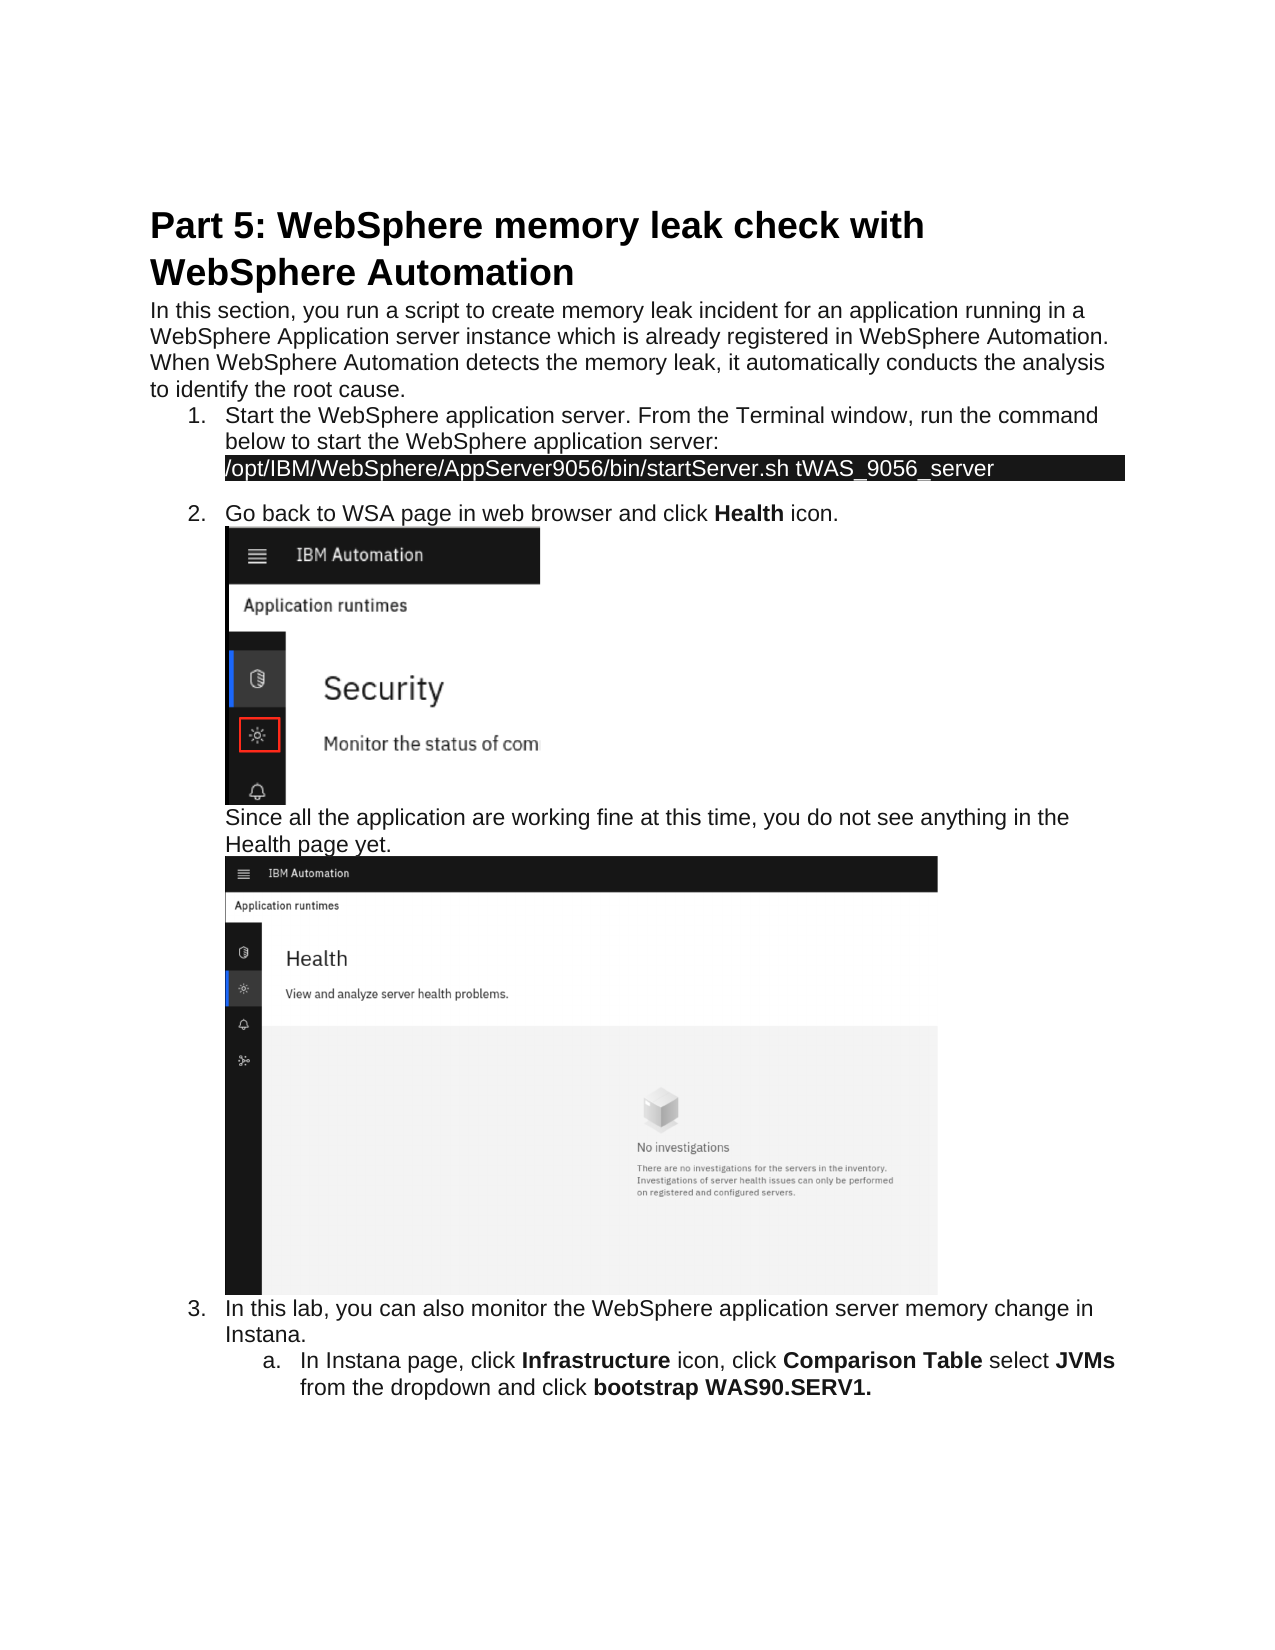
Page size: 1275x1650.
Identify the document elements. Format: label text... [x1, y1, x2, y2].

picture [225, 856, 938, 1295]
subtitle Part 5: WebSphere memory leak check with WebSphere Automation [150, 203, 1125, 293]
text /opt/IBM/WebSphere/AppServer9056/bin/startServer.sh tWAS_9056_server [225, 455, 1125, 481]
text Since all the application are working fine at this time, you do not see anything in the Health page yet. [225, 804, 1125, 857]
list In this lab, you can also monitor the WebSphere application server memory change in Instana. [187, 1294, 1125, 1347]
list Start the WebSphere application server. From the Terminal window, run the command below to start the WebSphere application server: [187, 402, 1125, 455]
list In Instana page, click Infrastructure icon, click Comparison Table select JVMs from the dropdown and click bootstrap WAS90.SERV1. [262, 1347, 1125, 1400]
text In this section, you run a script to create memory leak incident for an application running in a WebSphere Application server instance which is already registered in WebSphere Automation. When WebSphere Automation detects the memory leak, it automatically conducts the analysis to identify the root cause. [150, 297, 1125, 402]
picture [225, 526, 540, 805]
list Go back to WSA page in web browser and click Health icon. [187, 500, 1125, 526]
